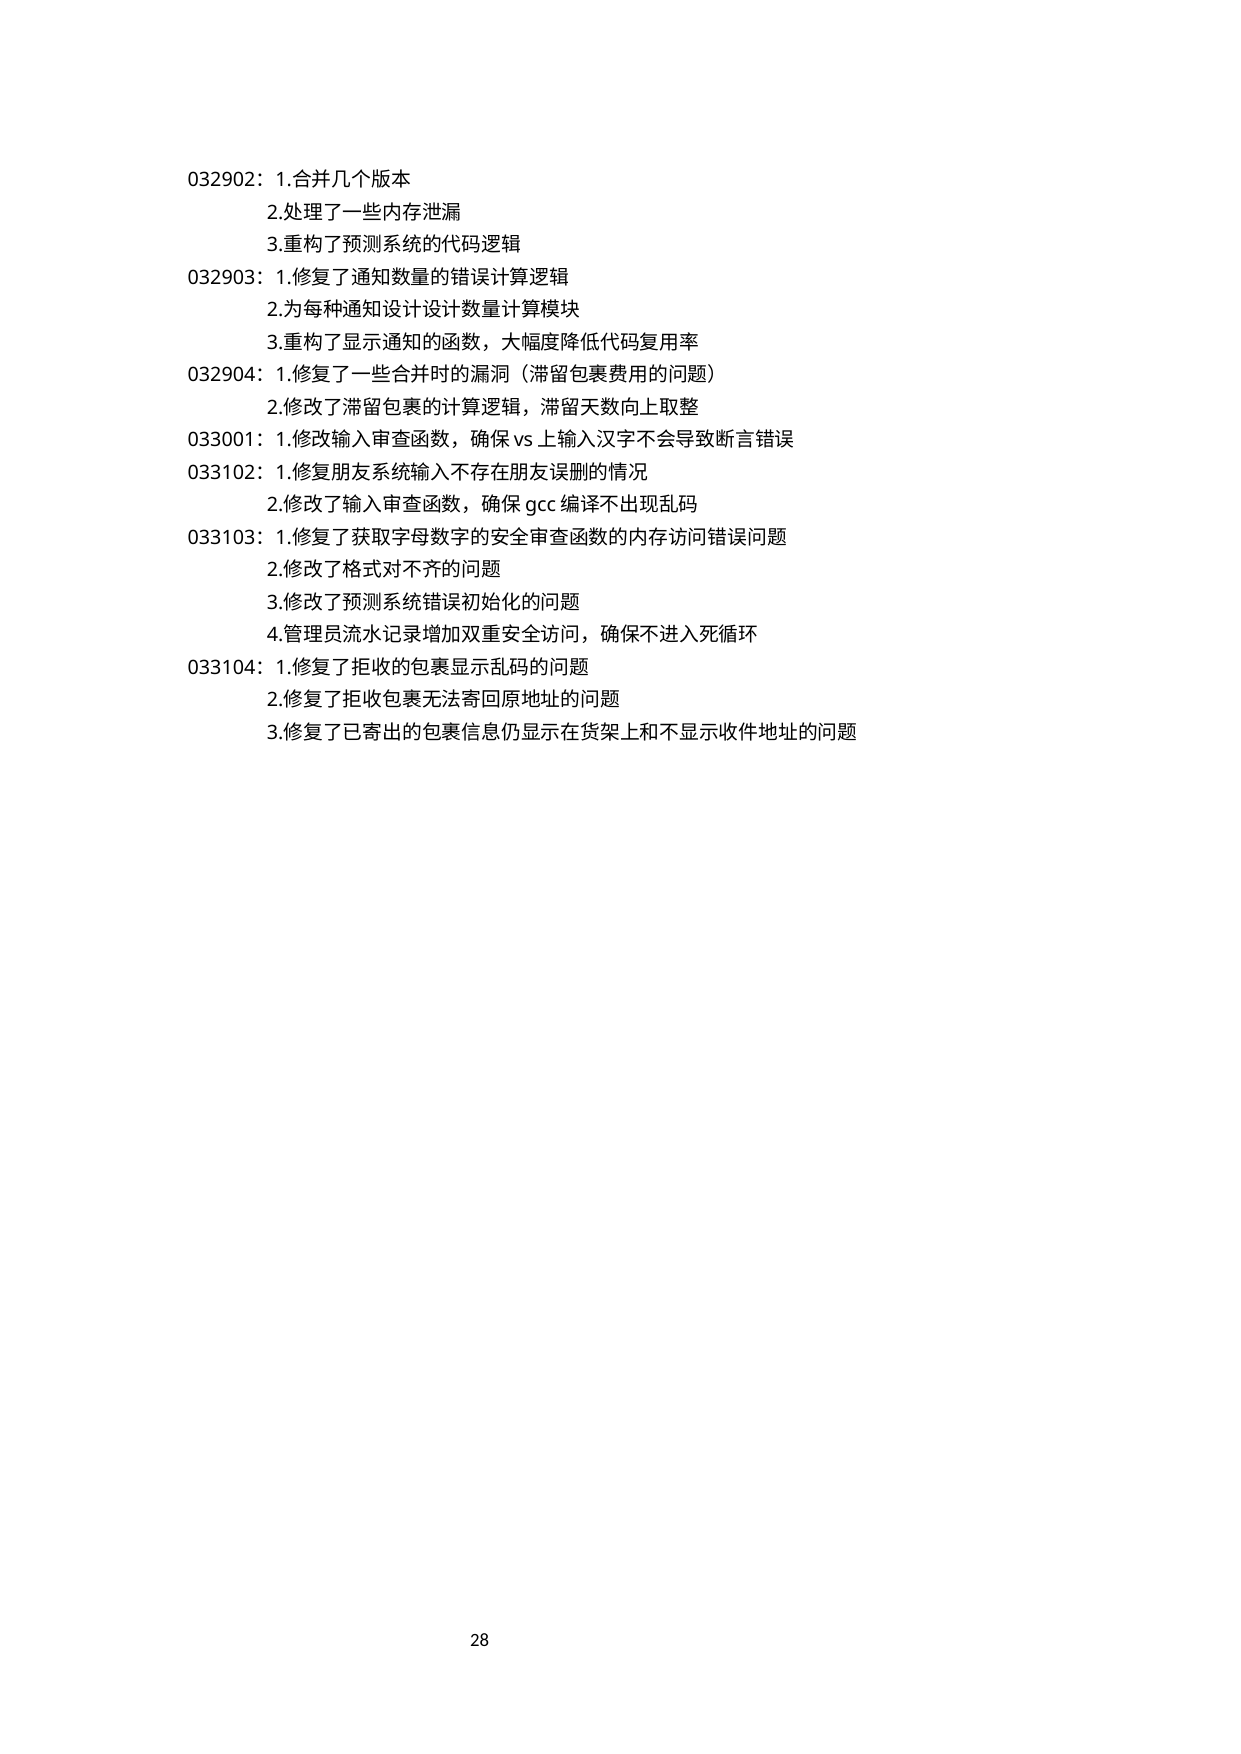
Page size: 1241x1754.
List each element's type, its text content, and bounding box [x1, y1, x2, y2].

text 3.重构了显示通知的函数，大幅度降低代码复用率 [187, 324, 1053, 357]
text 3.修改了预测系统错误初始化的问题 [187, 584, 1053, 617]
text 3.重构了预测系统的代码逻辑 [187, 227, 1053, 259]
text 2.修改了滞留包裹的计算逻辑，滞留天数向上取整 [187, 389, 1053, 422]
text 033001：1.修改输入审查函数，确保vs上输入汉字不会导致断言错误 [187, 422, 1053, 454]
text 032902：1.合并几个版本 [187, 162, 1053, 194]
text 2.为每种通知设计设计数量计算模块 [187, 292, 1053, 324]
text 2.修复了拒收包裹无法寄回原地址的问题 [187, 682, 1053, 714]
text 2.修改了格式对不齐的问题 [187, 552, 1053, 584]
text 033103：1.修复了获取字母数字的安全审查函数的内存访问错误问题 [187, 519, 1053, 552]
text 032904：1.修复了一些合并时的漏洞（滞留包裹费用的问题） [187, 357, 1053, 389]
text 033104：1.修复了拒收的包裹显示乱码的问题 [187, 649, 1053, 682]
text 033102：1.修复朋友系统输入不存在朋友误删的情况 [187, 454, 1053, 487]
text 032903：1.修复了通知数量的错误计算逻辑 [187, 259, 1053, 292]
text 4.管理员流水记录增加双重安全访问，确保不进入死循环 [187, 617, 1053, 649]
text 2.处理了一些内存泄漏 [187, 194, 1053, 227]
text 2.修改了输入审查函数，确保gcc编译不出现乱码 [187, 487, 1053, 519]
list 3.修复了已寄出的包裹信息仍显示在货架上和不显示收件地址的问题 [187, 714, 1053, 747]
